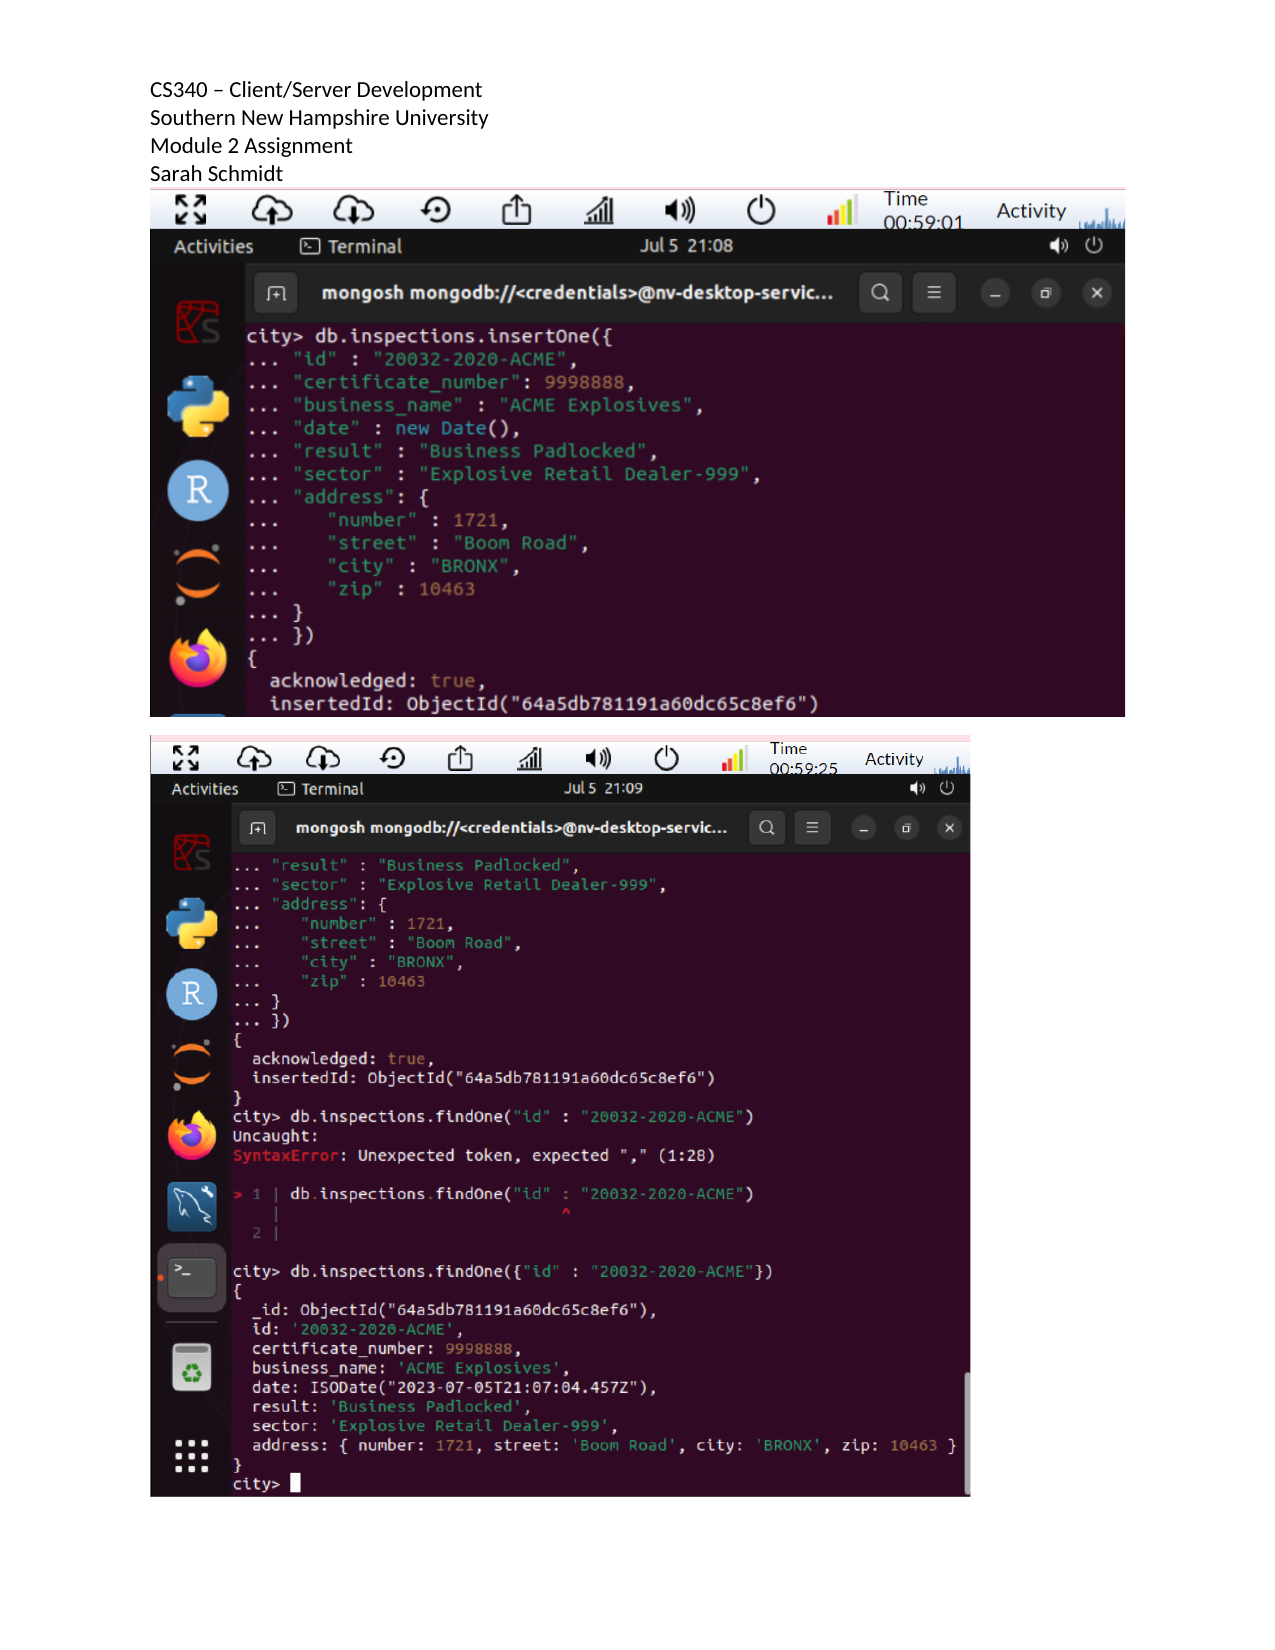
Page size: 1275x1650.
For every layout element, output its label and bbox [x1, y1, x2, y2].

picture [150, 187, 1125, 717]
picture [150, 735, 971, 1497]
